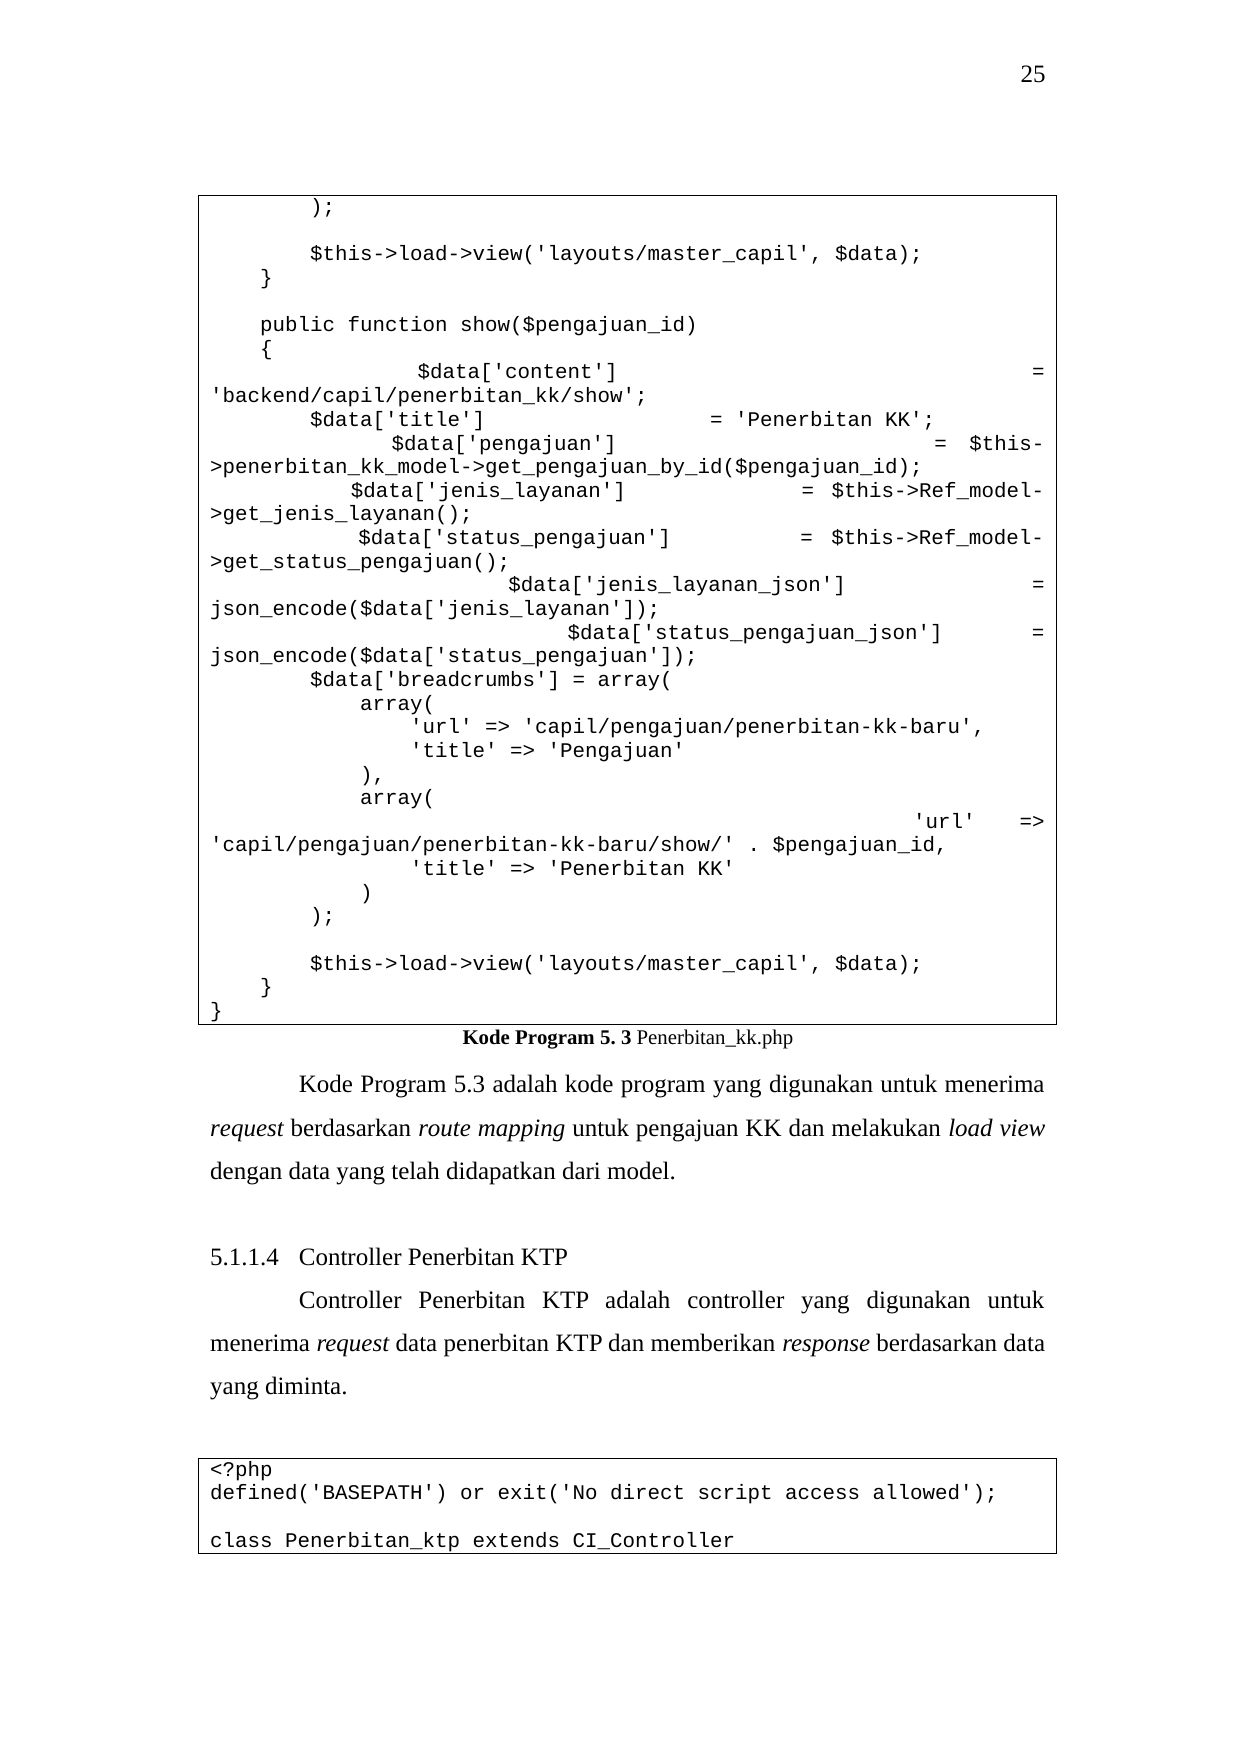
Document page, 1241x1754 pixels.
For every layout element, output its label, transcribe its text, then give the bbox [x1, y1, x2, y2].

list Controller Penerbitan KTP adalah controller yang digunakan untuk menerima request data penerbitan KTP dan memberikan response berdasarkan data yang diminta. [210, 1285, 1045, 1400]
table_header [199, 196, 1056, 1024]
list Controller Penerbitan KTP [210, 1242, 1045, 1271]
text Kode Program 5.3 adalah kode program yang digunakan untuk menerima request berdasarkan route mapping untuk pengajuan KK dan melakukan load view dengan data yang telah didapatkan dari model. [210, 1069, 1045, 1184]
text Kode Program 5. 3 Penerbitan_kk.php [210, 1025, 1045, 1049]
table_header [199, 1459, 1056, 1553]
